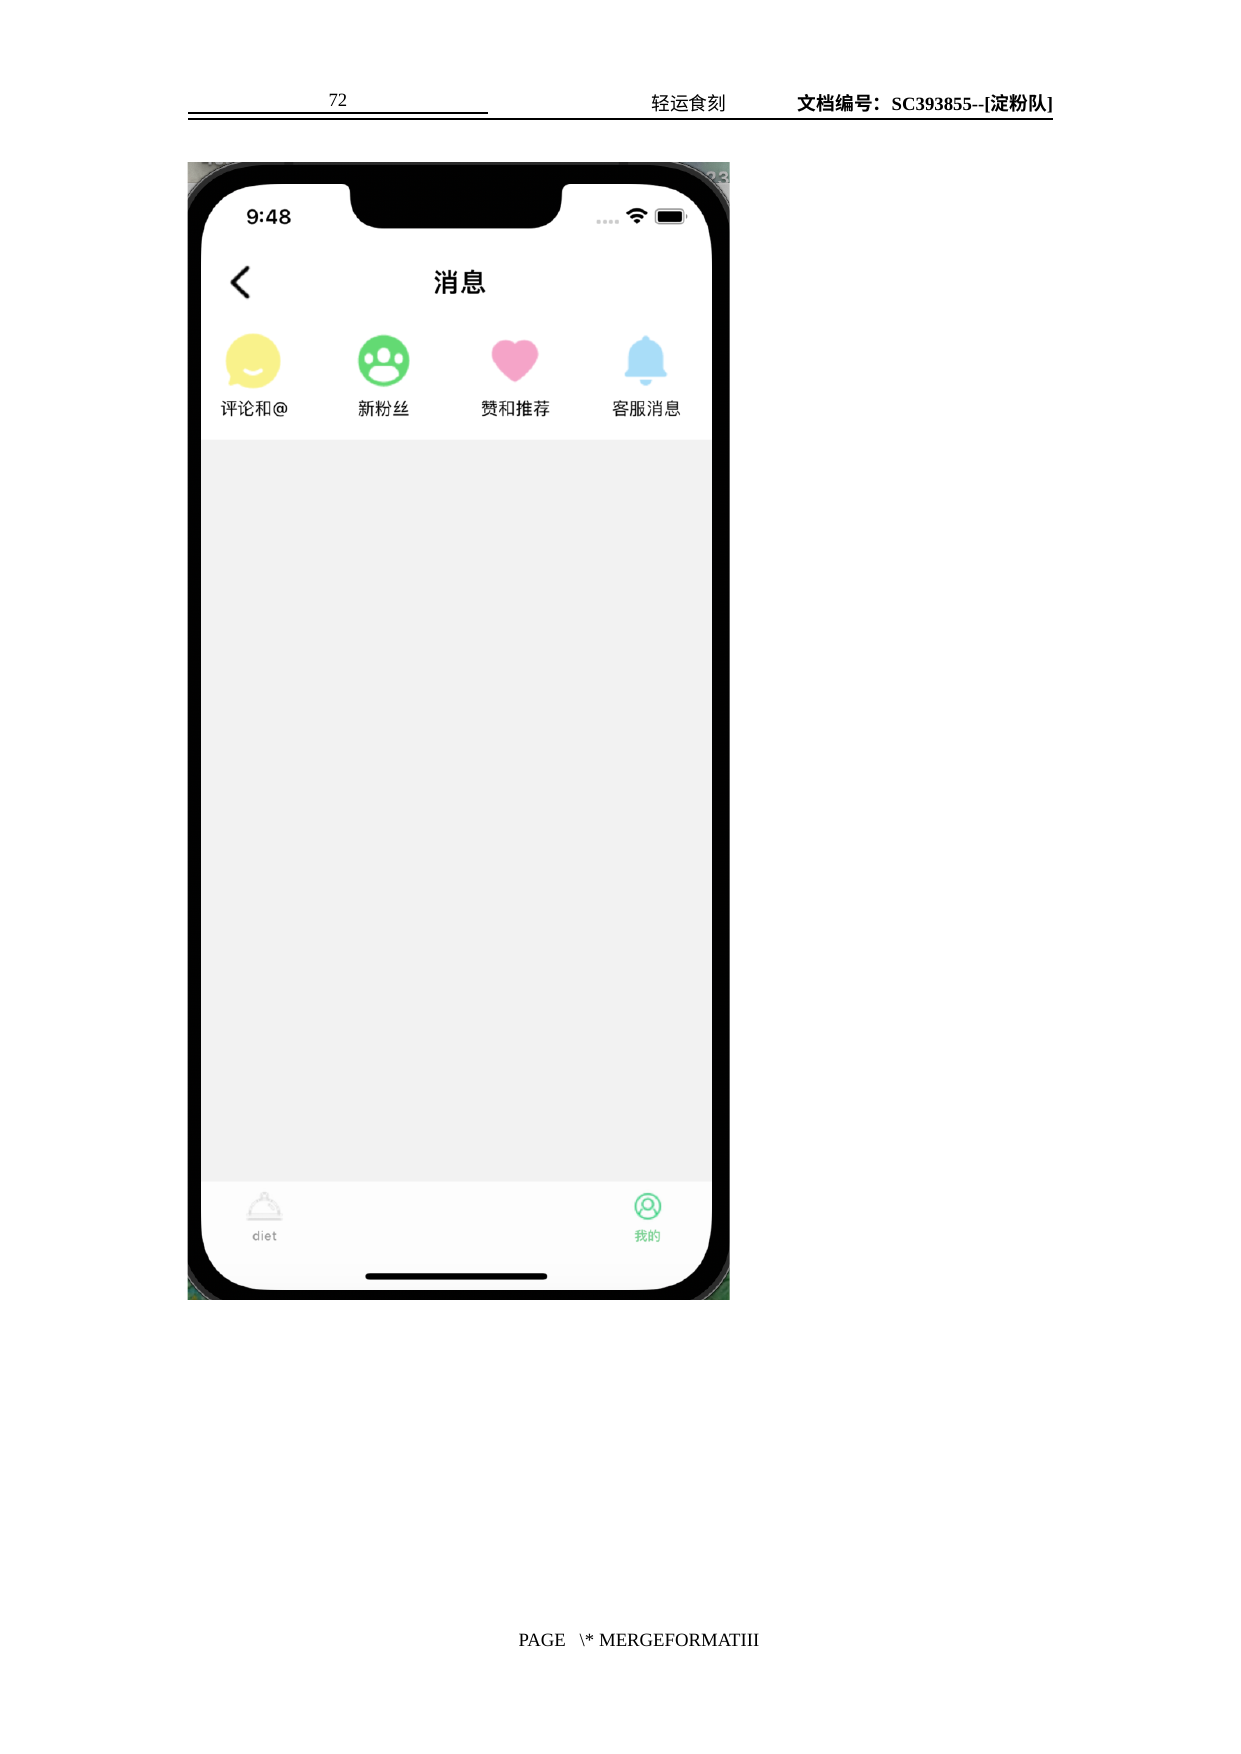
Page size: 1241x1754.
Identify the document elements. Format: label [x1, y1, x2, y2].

picture [187, 162, 730, 1300]
